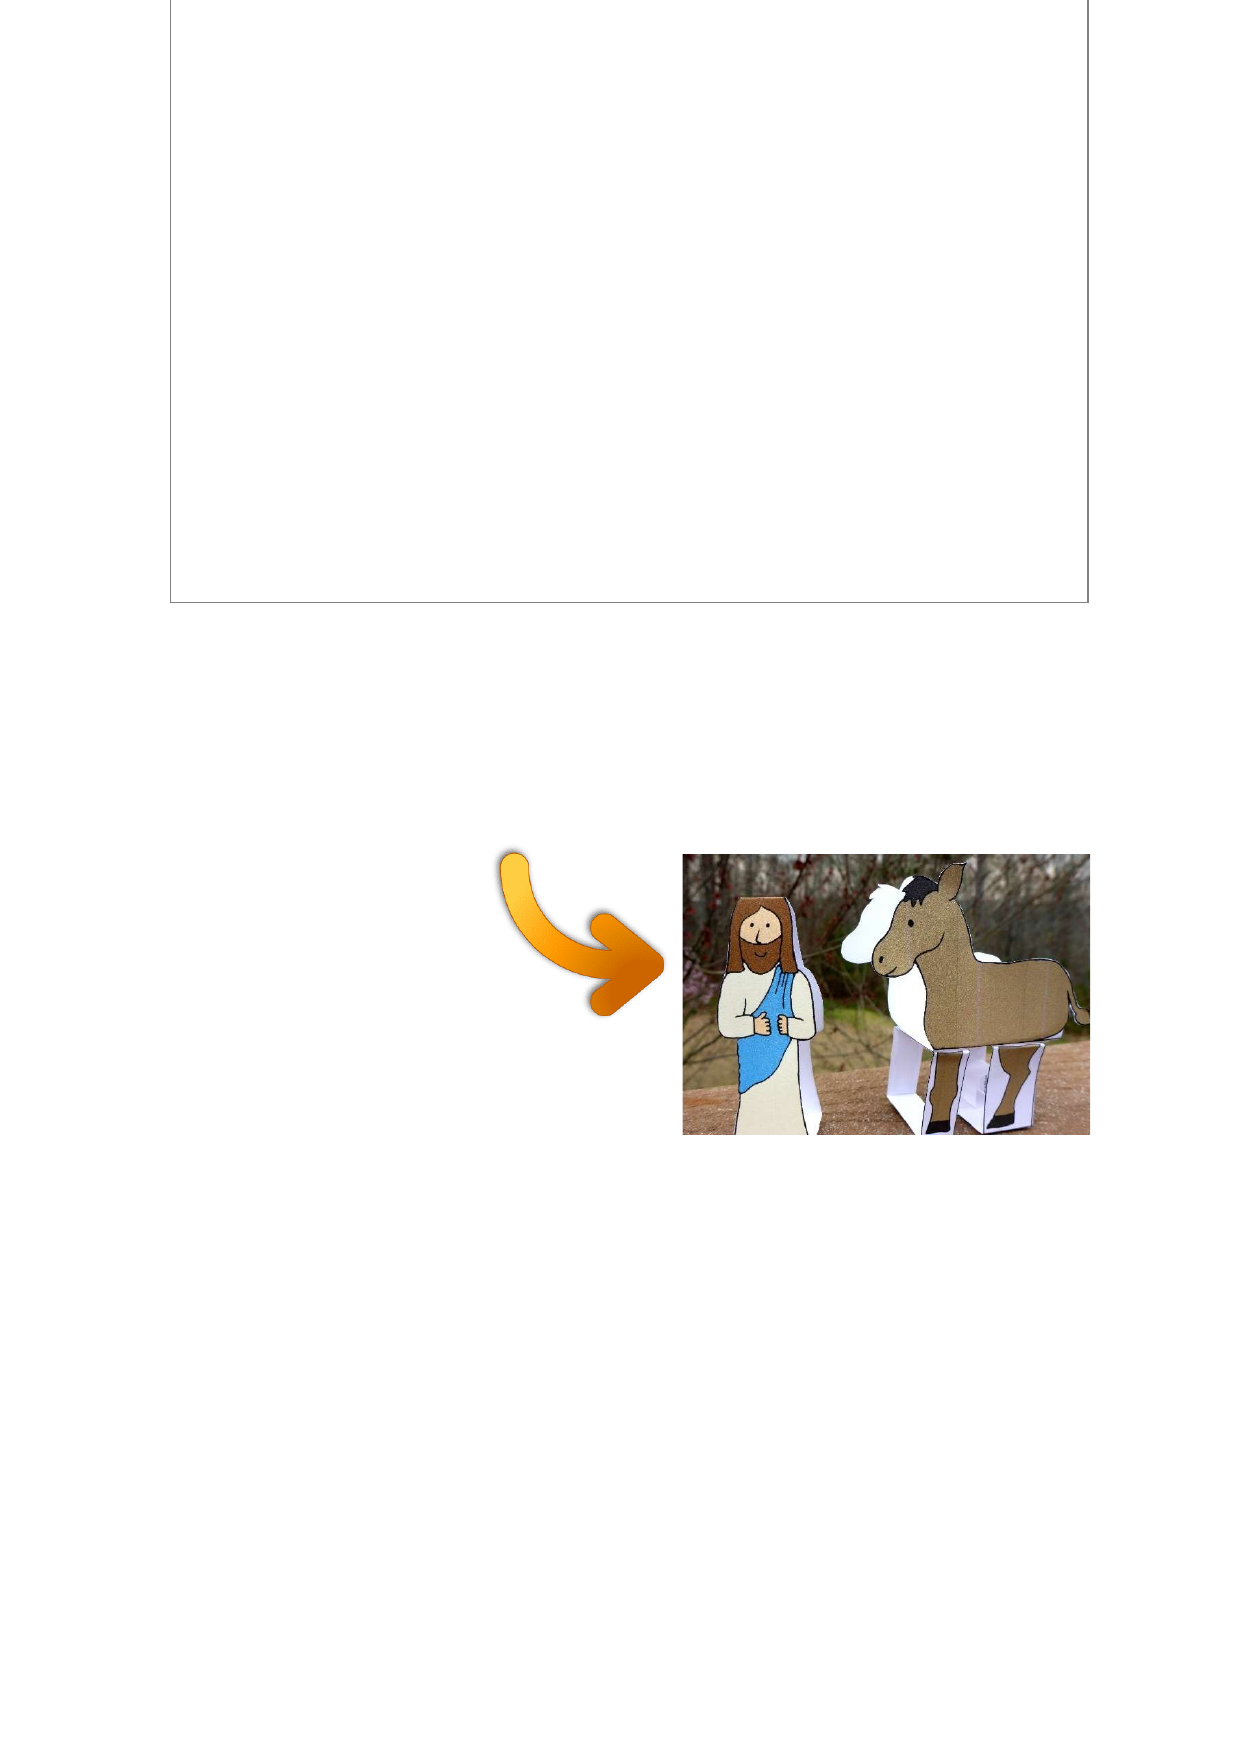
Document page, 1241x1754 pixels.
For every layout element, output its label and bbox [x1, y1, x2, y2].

picture [682, 854, 1091, 1135]
picture [485, 837, 675, 1027]
